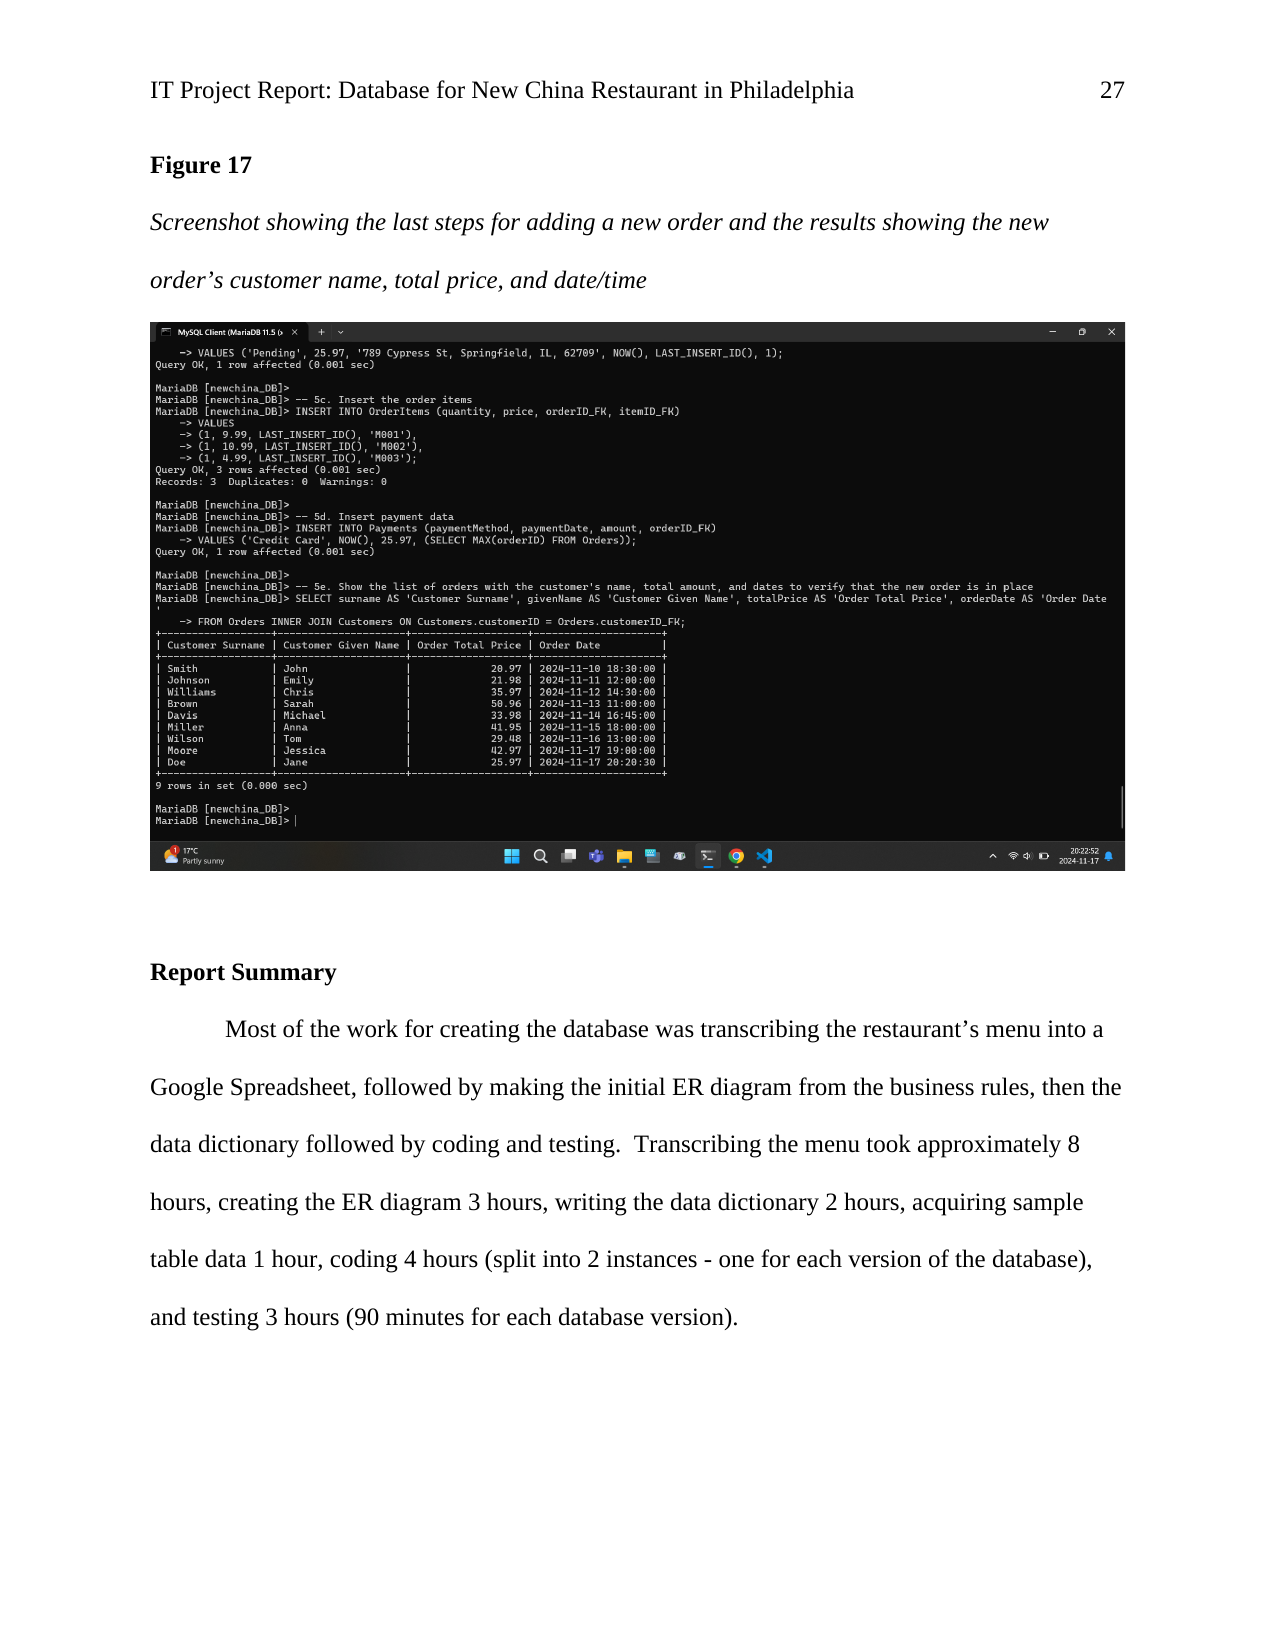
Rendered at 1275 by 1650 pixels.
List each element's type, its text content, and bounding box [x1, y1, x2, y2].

text Report Summary [150, 957, 1125, 985]
text Figure 17 [150, 150, 1125, 179]
text Most of the work for creating the database was transcribing the restaurant’s menu into a Google Spreadsheet, followed by making the initial ER diagram from the business rules, then the data dictionary followed by coding and testing. Transcribing the menu took approximately 8 hours, creating the ER diagram 3 hours, writing the data dictionary 2 hours, acquiring sample table data 1 hour, coding 4 hours (split into 2 instances - one for each version of the database), and testing 3 hours (90 minutes for each database version). [150, 1014, 1125, 1330]
text Screenshot showing the last steps for adding a new order and the results showing the new order’s customer name, total price, and date/time [150, 207, 1125, 294]
picture [150, 322, 1125, 871]
